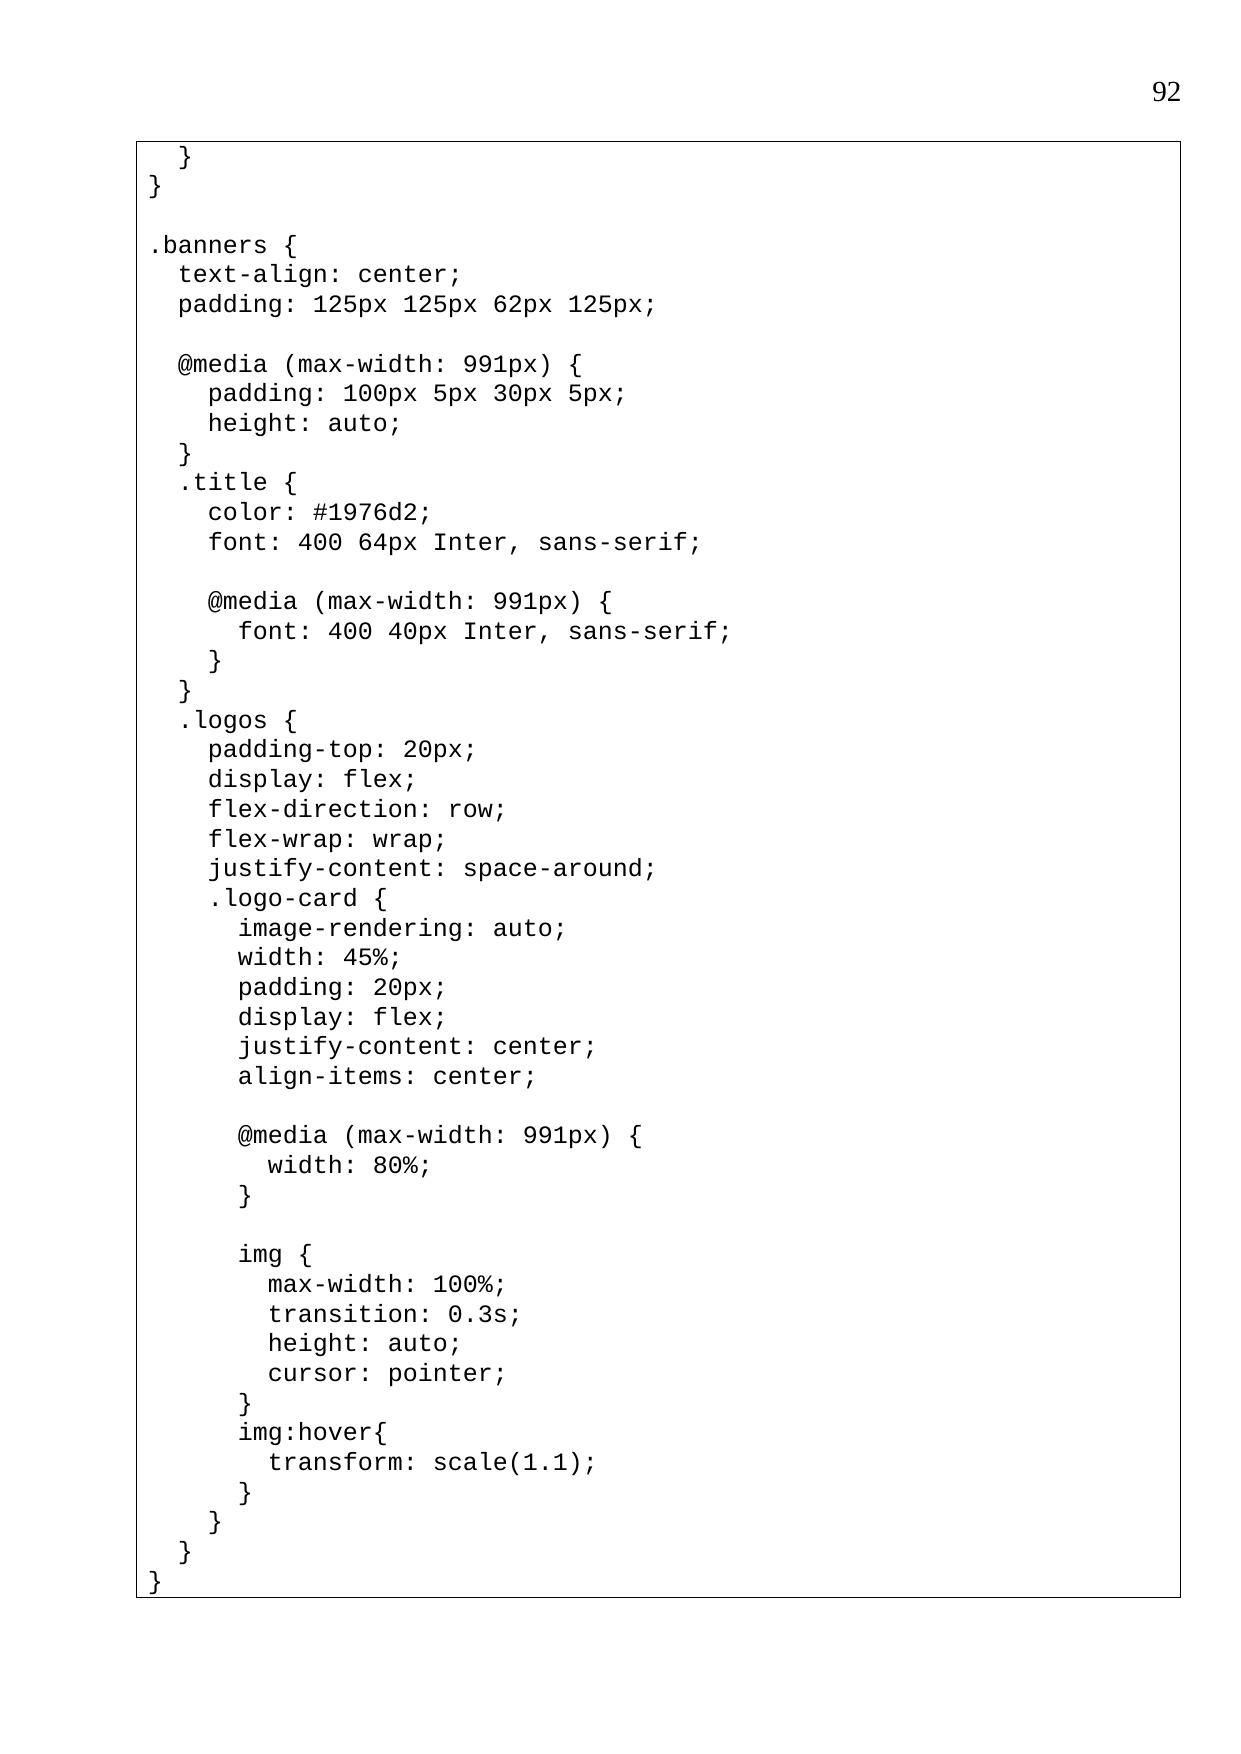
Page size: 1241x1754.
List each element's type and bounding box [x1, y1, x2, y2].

table_header [137, 142, 1180, 1597]
